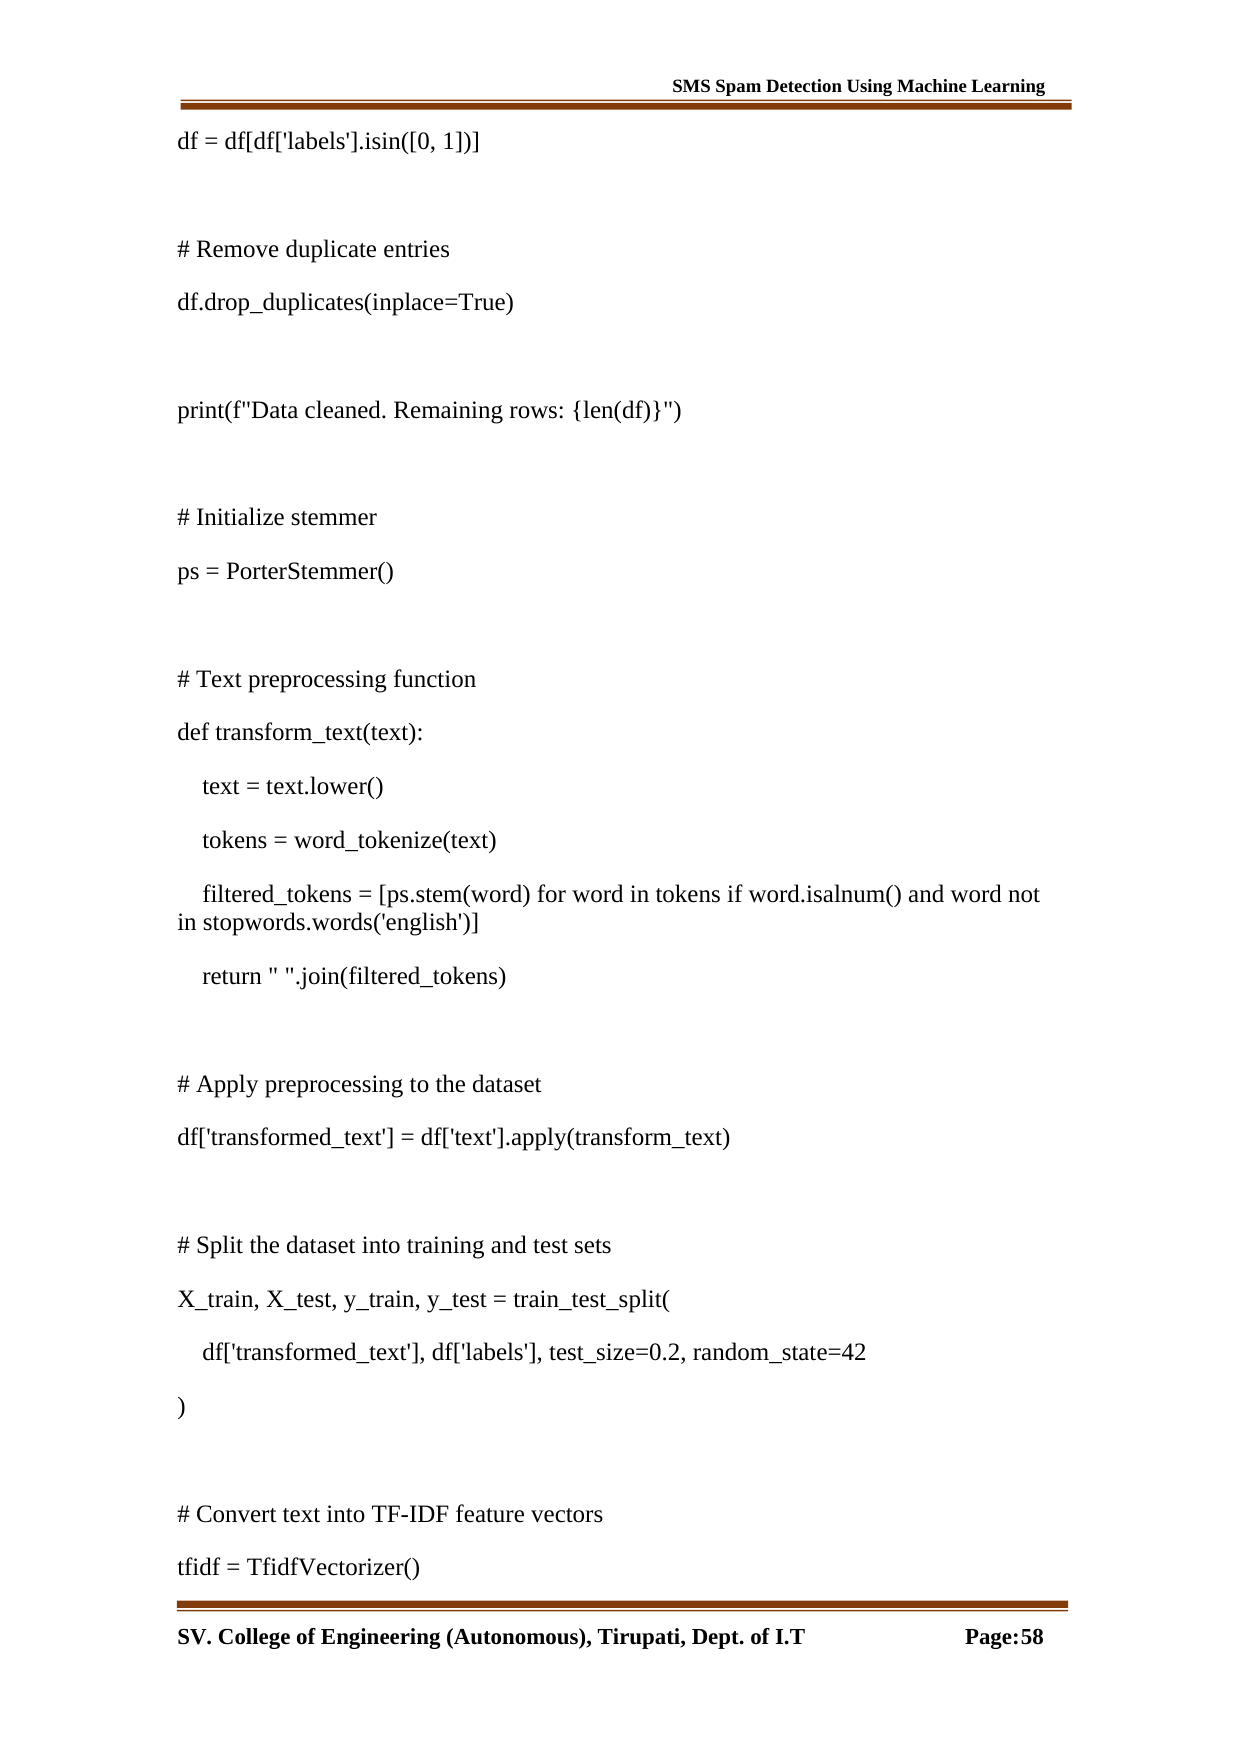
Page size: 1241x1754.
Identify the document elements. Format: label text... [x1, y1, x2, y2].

text ps = PorterStemmer() [177, 556, 1063, 585]
text df = df[df['labels'].isin([0, 1])] [177, 126, 1063, 155]
text df['transformed_text'] = df['text'].apply(transform_text) [177, 1122, 1063, 1151]
text ) [177, 1391, 1063, 1420]
text filtered_tokens = [ps.stem(word) for word in tokens if word.isalnum() and word not in stopwords.words('english')] [177, 879, 1063, 936]
text X_train, X_test, y_train, y_test = train_test_split( [177, 1284, 1063, 1312]
text text = text.lower() [177, 771, 1063, 800]
text df.drop_duplicates(inplace=True) [177, 287, 1063, 316]
text # Split the dataset into training and test sets [177, 1230, 1063, 1259]
text # Text preprocessing function [177, 664, 1063, 692]
text return " ".join(filtered_tokens) [177, 961, 1063, 990]
text # Convert text into TF-IDF feature vectors [177, 1499, 1063, 1527]
text def transform_text(text): [177, 717, 1063, 746]
text # Apply preprocessing to the dataset [177, 1069, 1063, 1097]
text tokens = word_tokenize(text) [177, 825, 1063, 854]
text print(f"Data cleaned. Remaining rows: {len(df)}") [177, 395, 1063, 424]
text # Remove duplicate entries [177, 234, 1063, 262]
text tfidf = TfidfVectorizer() [177, 1552, 1063, 1581]
text df['transformed_text'], df['labels'], test_size=0.2, random_state=42 [177, 1337, 1063, 1366]
text # Initialize stemmer [177, 502, 1063, 531]
